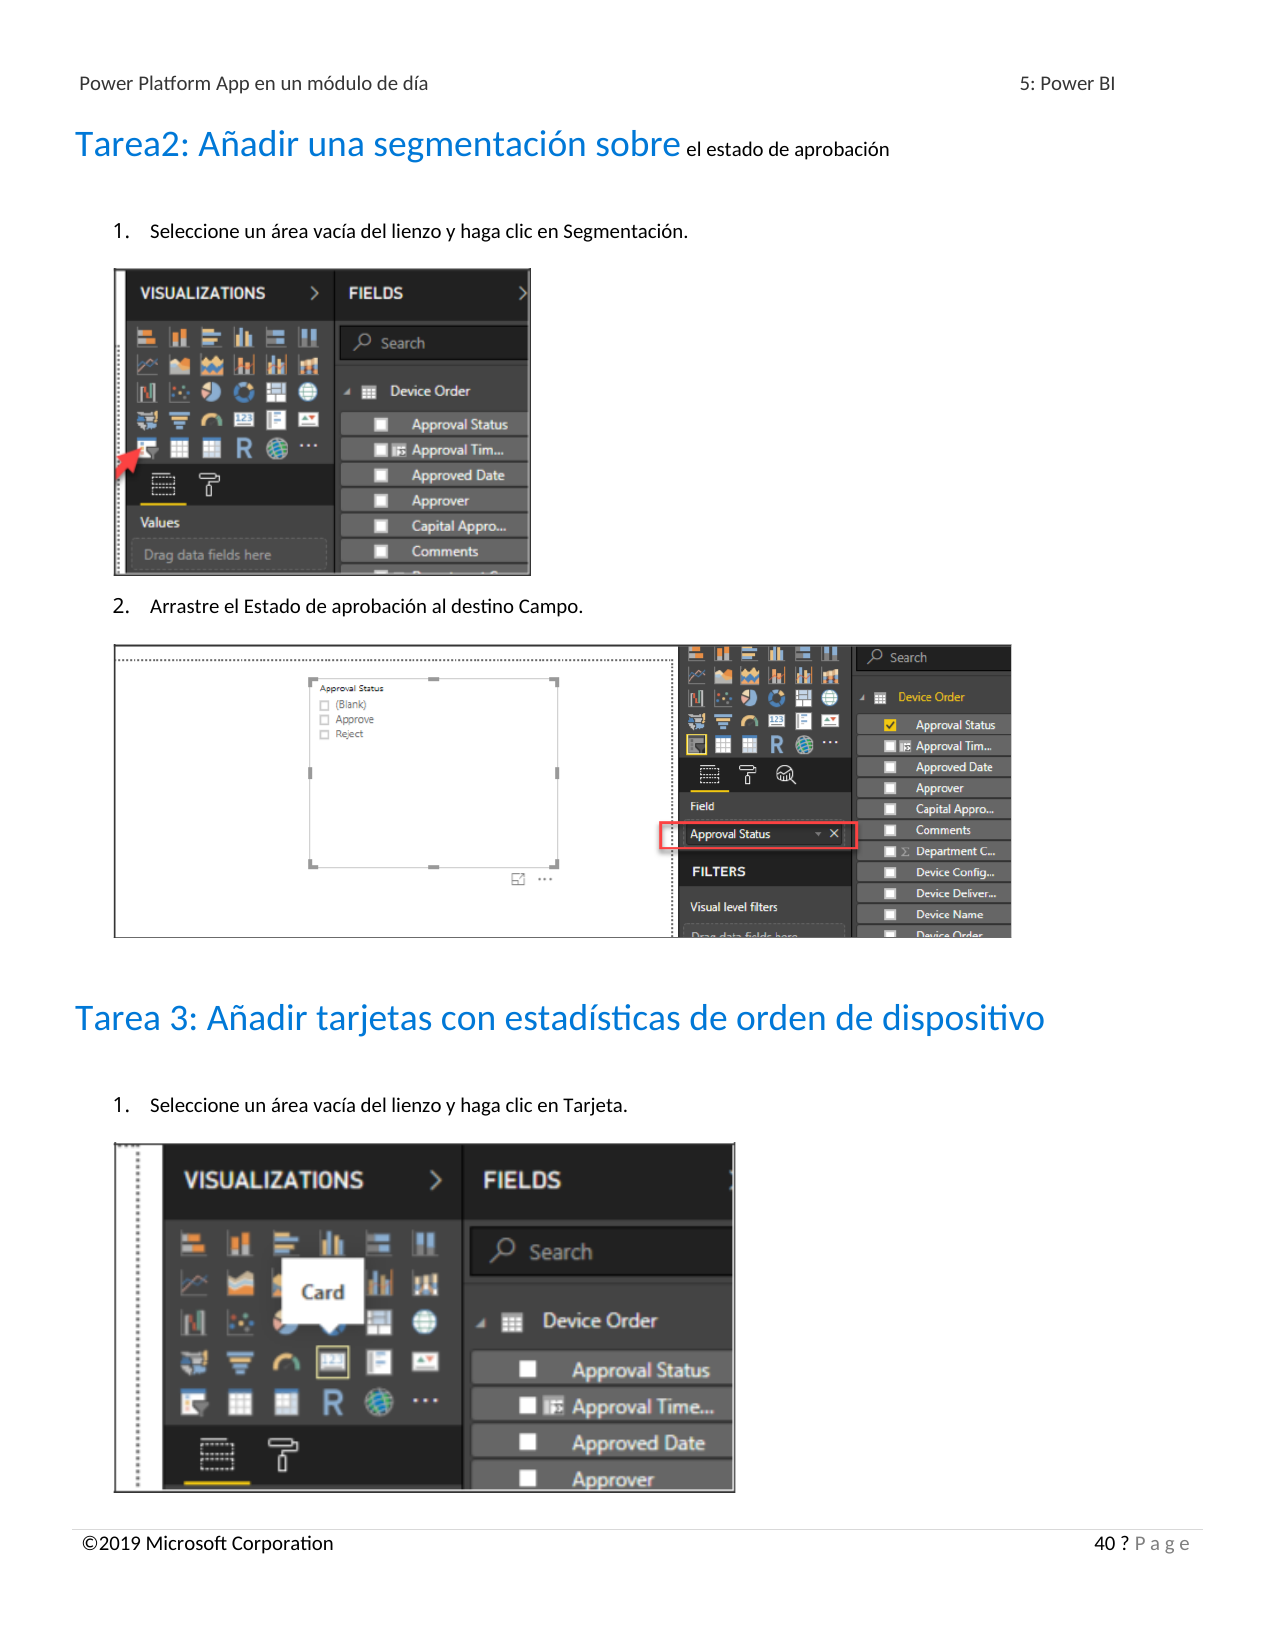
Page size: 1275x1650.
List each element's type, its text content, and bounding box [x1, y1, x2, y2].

list Seleccione un área vacía del lienzo y haga clic en Segmentación. [112, 216, 1196, 244]
text Tarea2: Añadir una segmentación sobre el estado de aprobación [75, 120, 1196, 166]
list Arrastre el Estado de aprobación al destino Campo. [112, 591, 1196, 620]
text ©2019 Microsoft Corporation 40 ? P a g e [81, 1530, 1196, 1555]
picture [113, 1142, 736, 1493]
picture [113, 644, 1012, 938]
list Seleccione un área vacía del lienzo y haga clic en Tarjeta. [112, 1090, 1196, 1118]
text Power Platform App en un módulo de día 5: Power BI [79, 71, 1196, 96]
text Tarea 3: Añadir tarjetas con estadísticas de orden de dispositivo [75, 994, 1196, 1040]
picture [113, 268, 531, 576]
